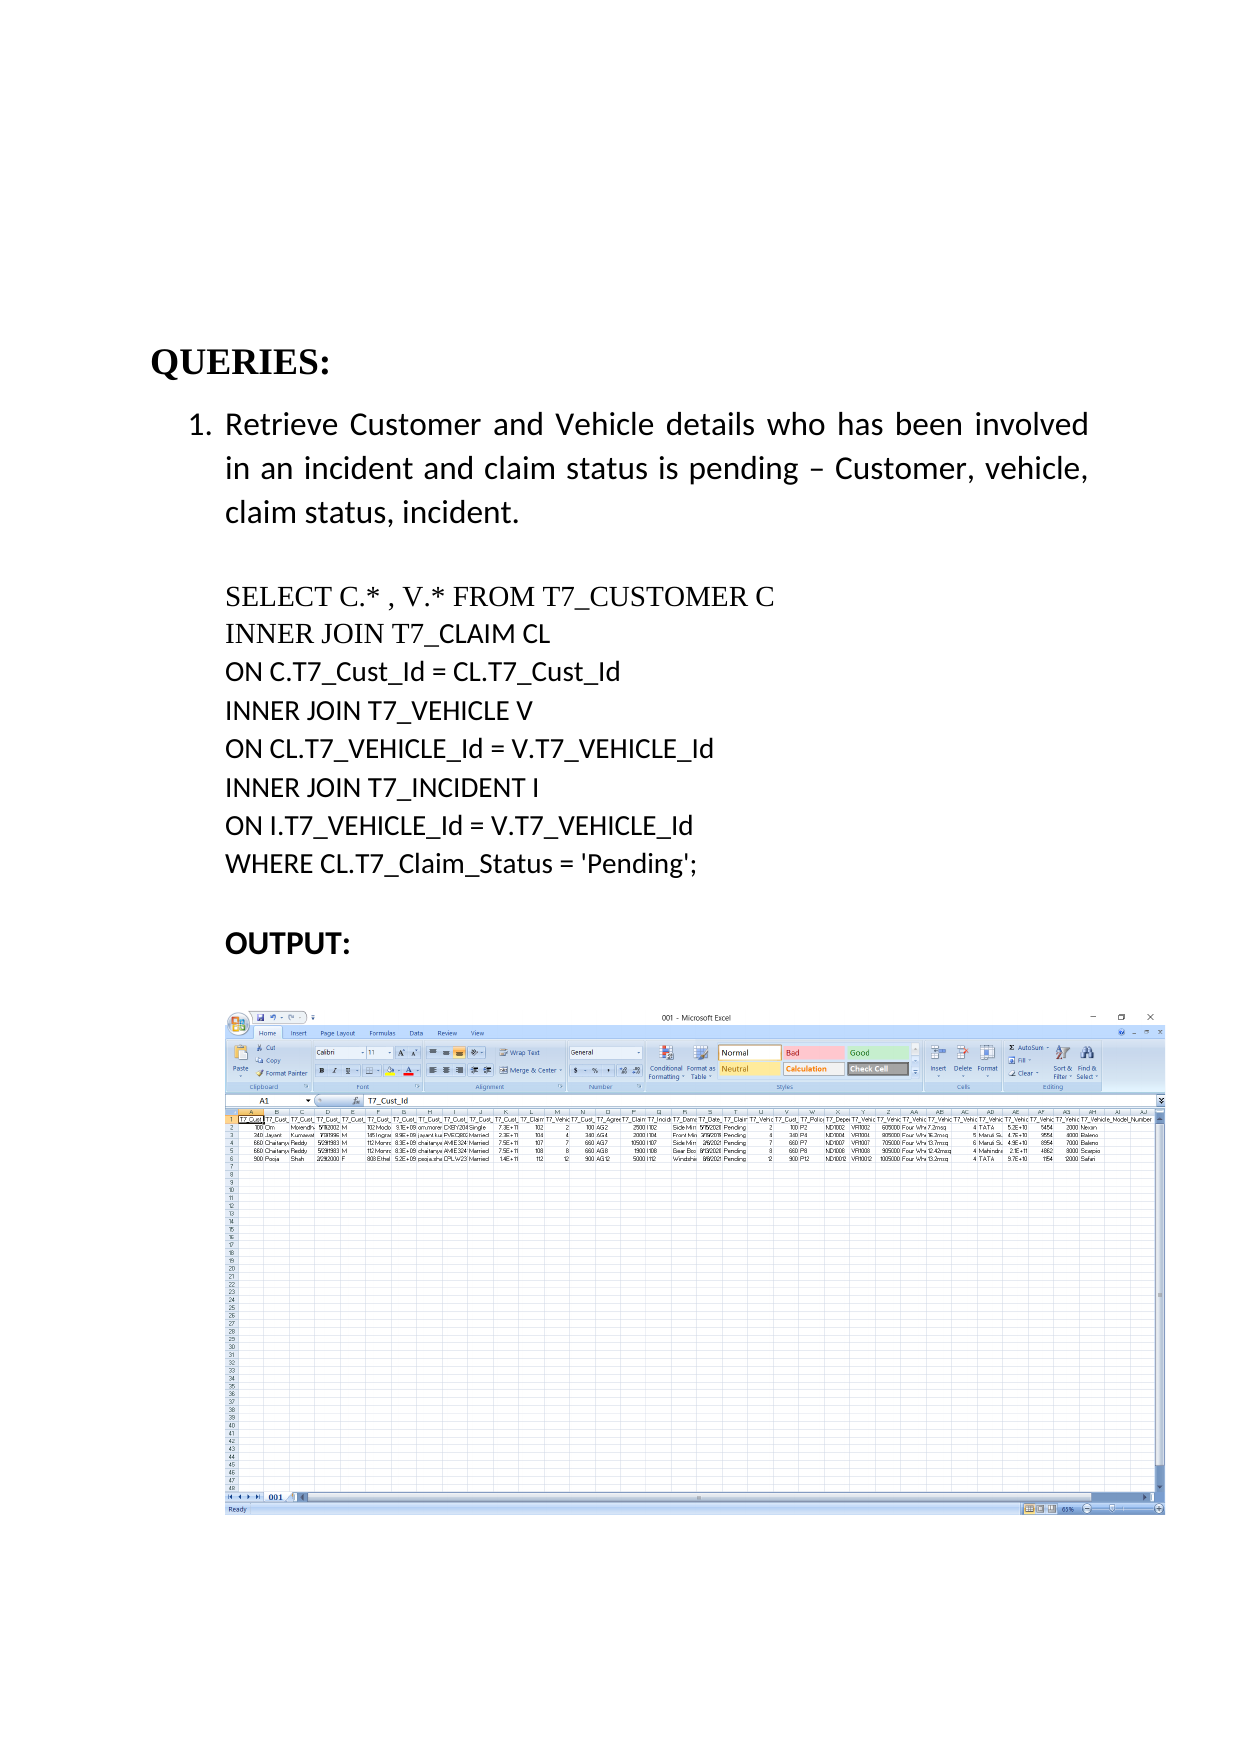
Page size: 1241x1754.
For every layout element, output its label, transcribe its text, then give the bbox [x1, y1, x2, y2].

list INNER JOIN T7_CLAIM CL [225, 615, 1090, 651]
list SELECT C.* , V.* FROM T7_CUSTOMER C [225, 579, 1090, 612]
list ON C.T7_Cust_Id = CL.T7_Cust_Id [225, 653, 1090, 689]
text QUERIES: [150, 340, 1090, 383]
list INNER JOIN T7_INCIDENT I [225, 769, 1090, 804]
list ON I.T7_VEHICLE_Id = V.T7_VEHICLE_Id [225, 807, 1090, 843]
list Retrieve Customer and Vehicle details who has been involved in an incident and claim status is pending – Customer, vehicle, claim status, incident. [187, 403, 1090, 532]
list INNER JOIN T7_VEHICLE V [225, 692, 1090, 727]
list ON CL.T7_VEHICLE_Id = V.T7_VEHICLE_Id [225, 730, 1090, 766]
picture [225, 1010, 1166, 1515]
list OUTPUT: [225, 922, 1090, 963]
list WHERE CL.T7_Claim_Status = 'Pending'; [225, 846, 1090, 881]
